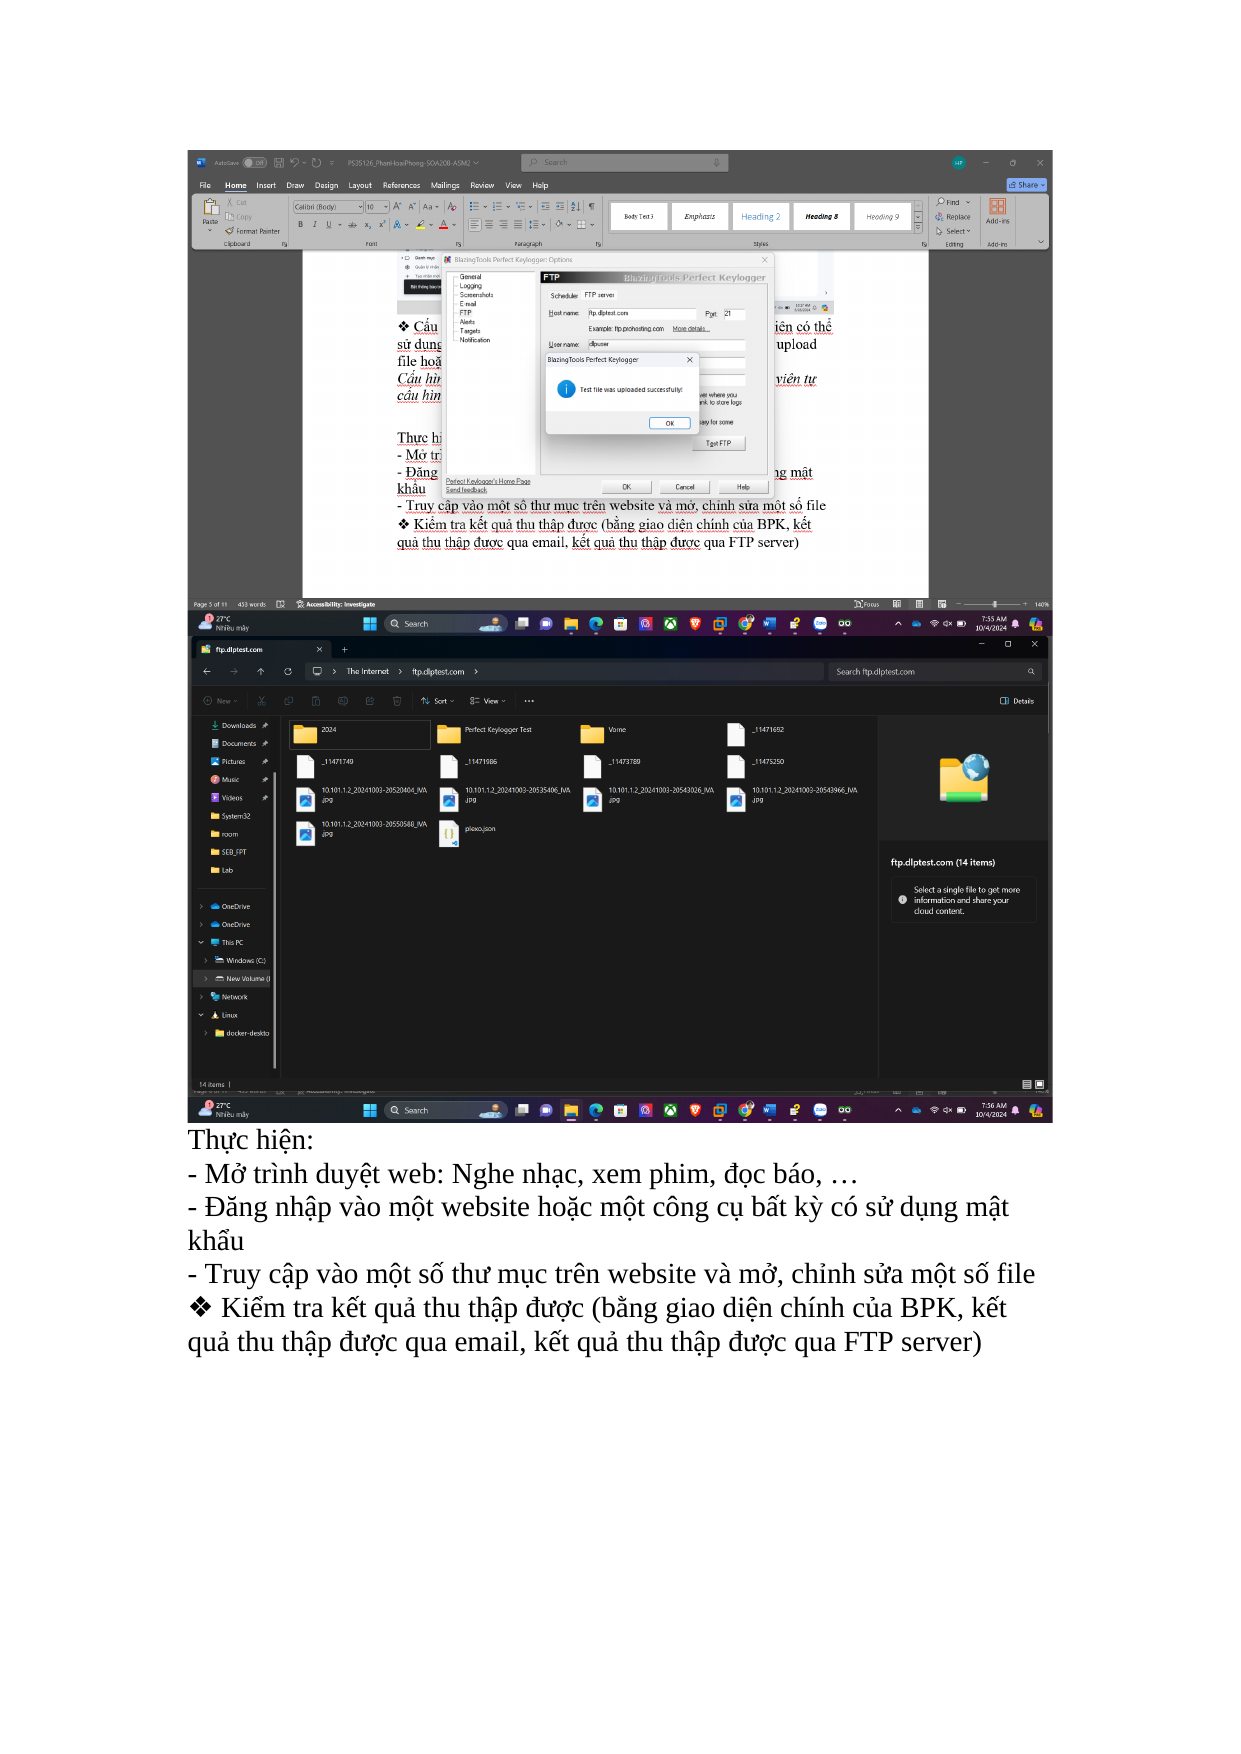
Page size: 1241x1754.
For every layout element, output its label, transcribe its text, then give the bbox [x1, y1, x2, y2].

text Thực hiện: [187, 1123, 1053, 1156]
text - Đăng nhập vào một website hoặc một công cụ bất kỳ có sử dụng mật khẩu [187, 1189, 1053, 1257]
text - Truy cập vào một số thư mục trên website và mở, chỉnh sửa một số file [187, 1257, 1053, 1290]
text ❖ Kiểm tra kết quả thu thập được (bằng giao diện chính của BPK, kết quả thu thập được qua email, kết quả thu thập được qua FTP server) [187, 1290, 1053, 1357]
picture [187, 150, 1053, 1123]
text - Mở trình duyệt web: Nghe nhạc, xem phim, đọc báo, … [187, 1156, 1053, 1189]
